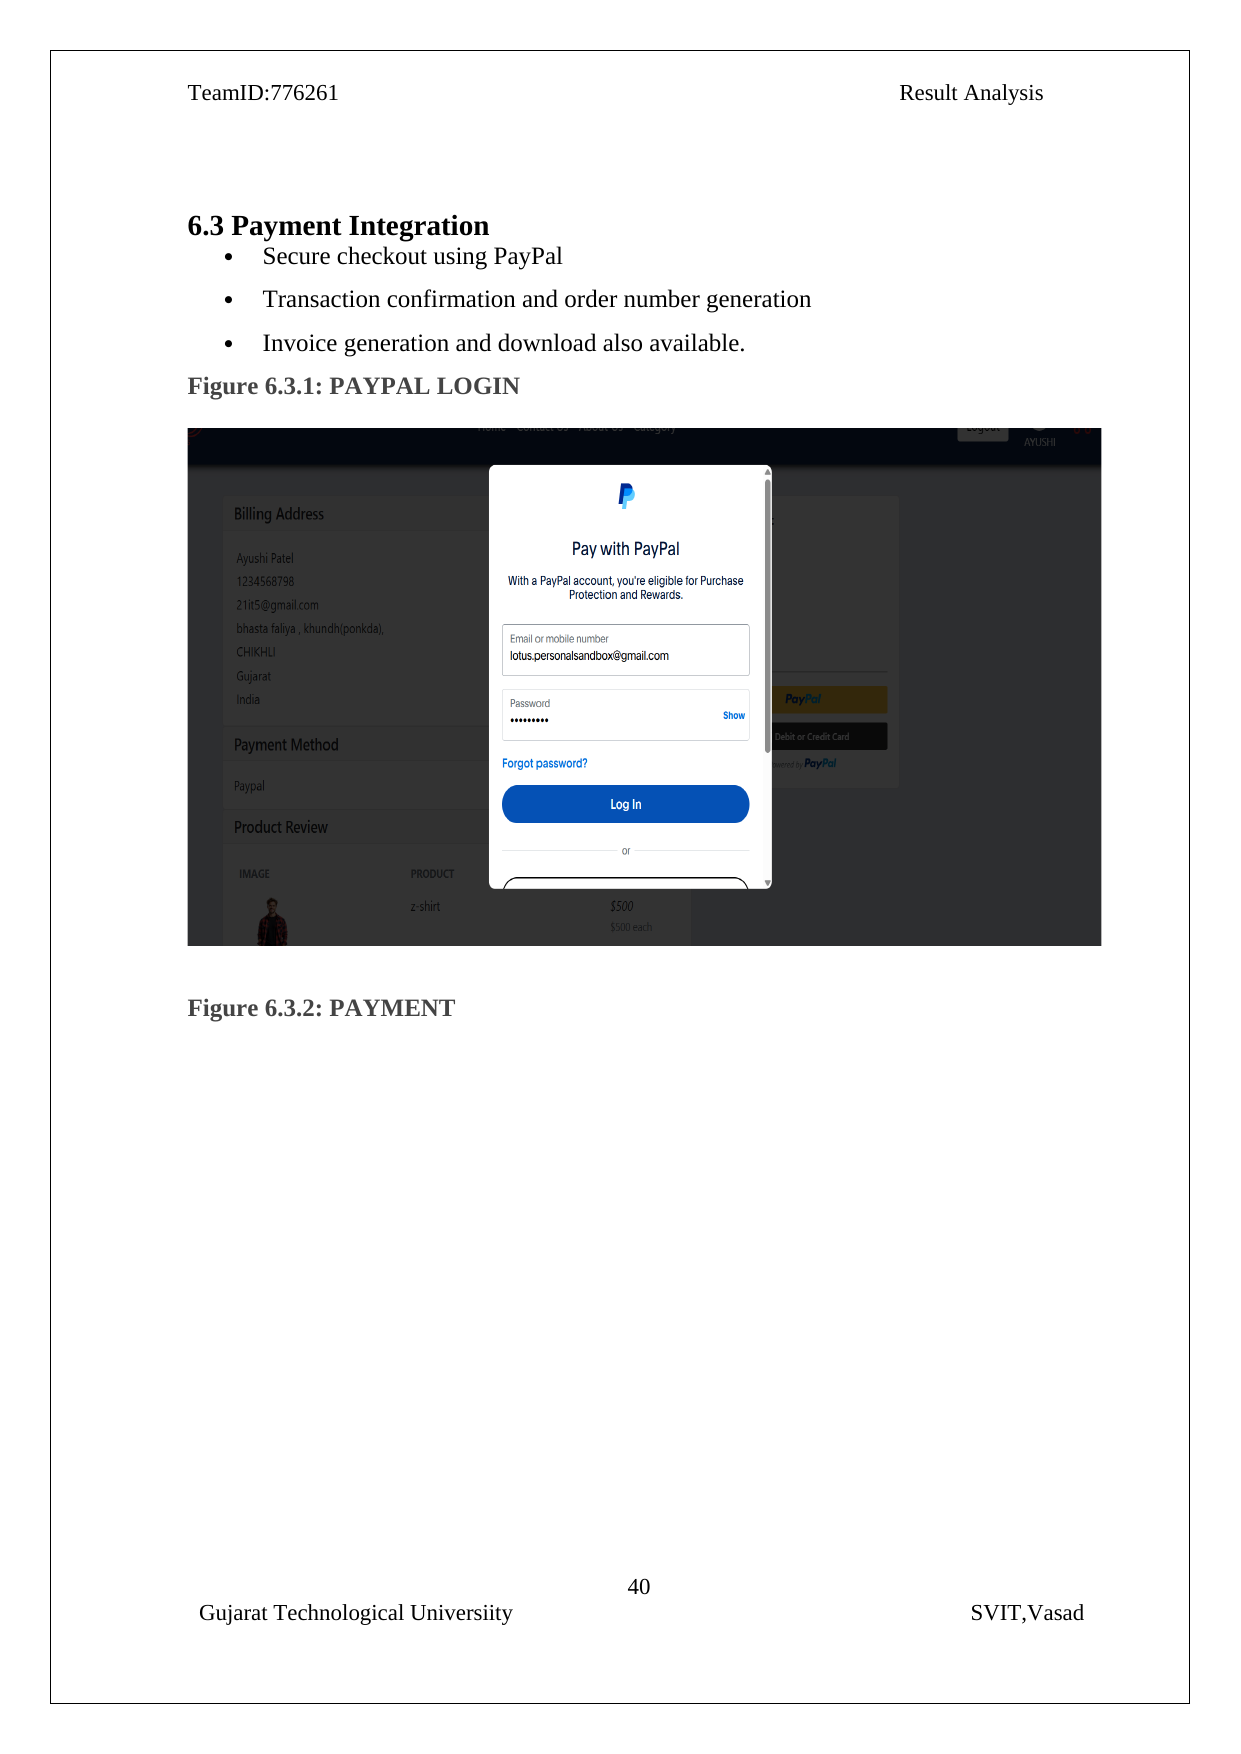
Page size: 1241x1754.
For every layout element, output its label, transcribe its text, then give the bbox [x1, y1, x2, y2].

subtitle Figure 6.3.2: PAYMENT [187, 993, 824, 1022]
picture [187, 428, 1102, 946]
list Secure checkout using PayPal [225, 241, 1090, 270]
list Invoice generation and download also available. [225, 328, 1090, 356]
subtitle 6.3 Payment Integration [187, 208, 824, 241]
subtitle Figure 6.3.1: PAYPAL LOGIN [187, 371, 824, 399]
list Transaction confirmation and order number generation [225, 284, 1090, 313]
